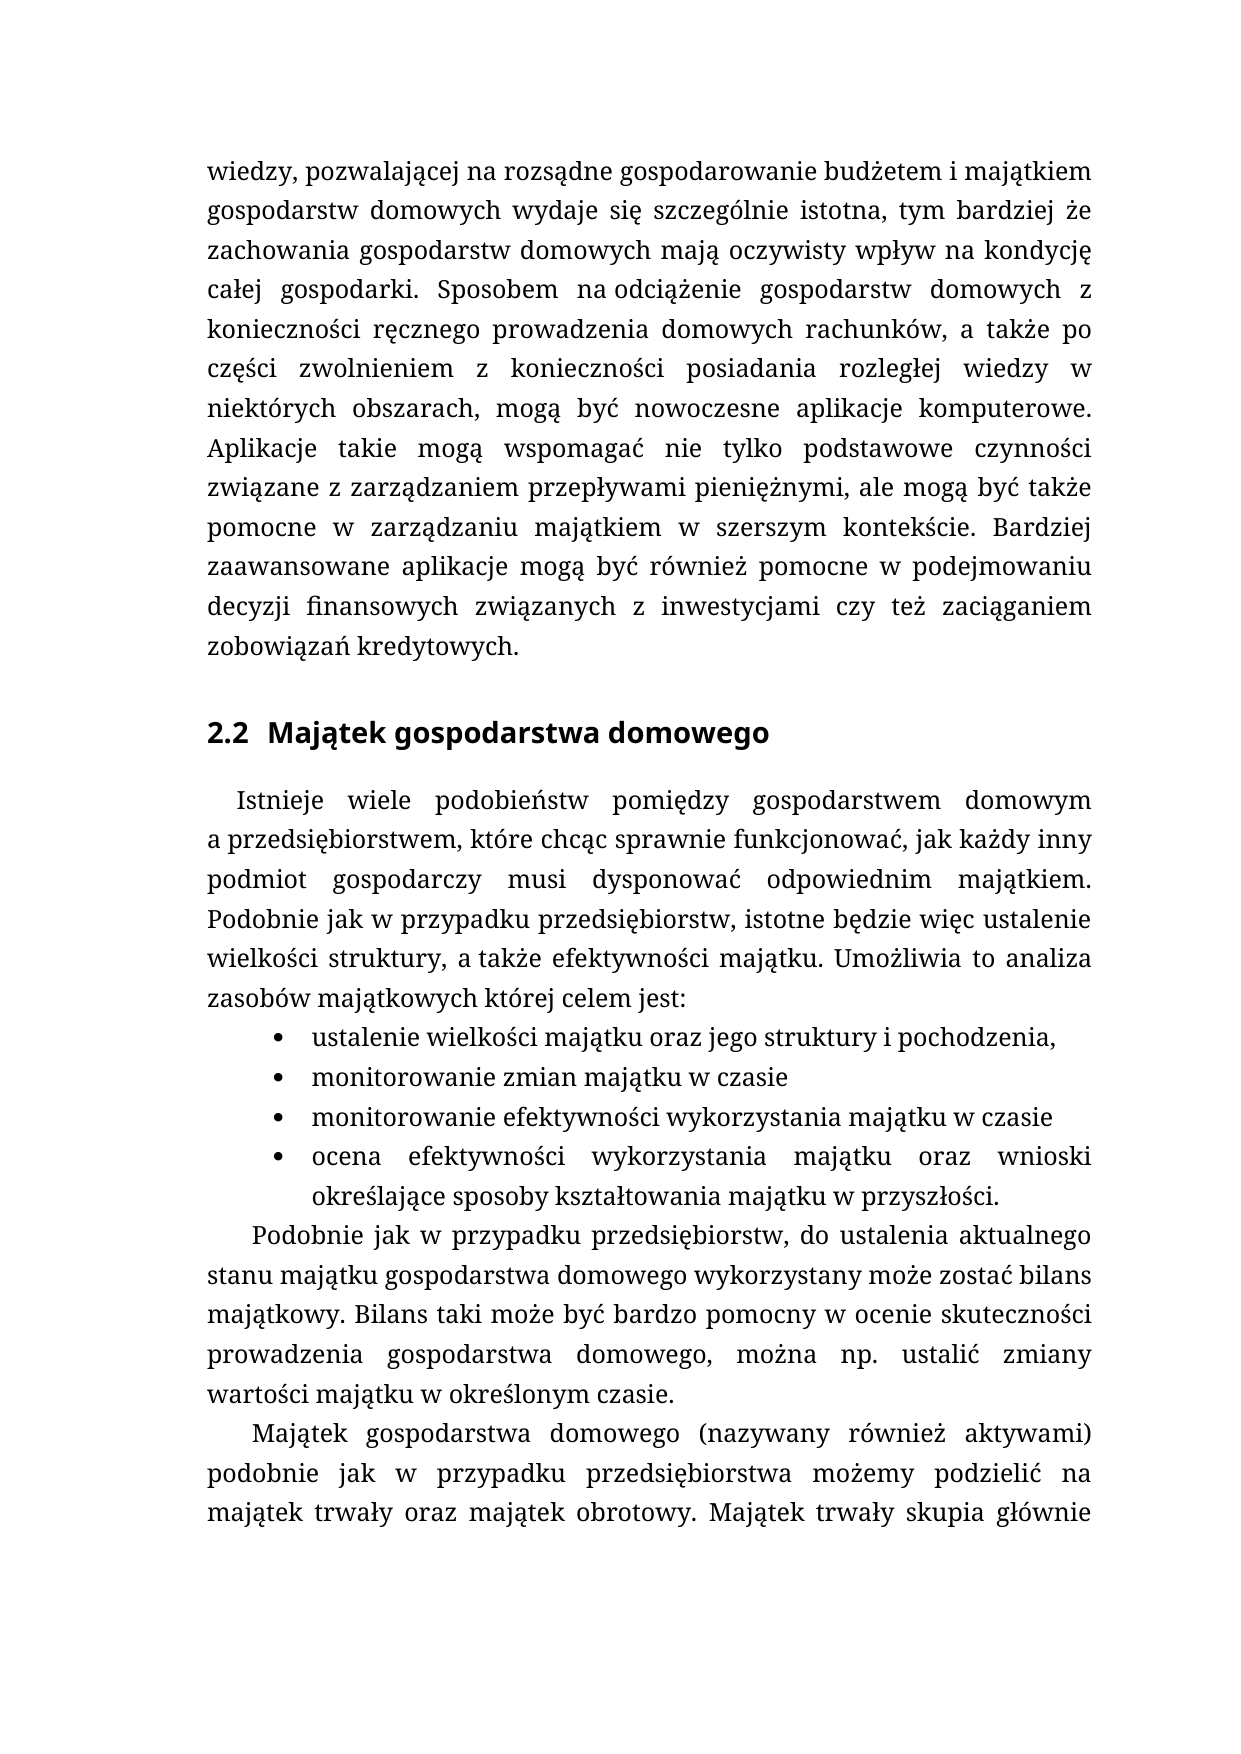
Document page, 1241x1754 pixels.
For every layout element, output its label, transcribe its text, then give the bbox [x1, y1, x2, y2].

list monitorowanie efektywności wykorzystania majątku w czasie [274, 1094, 1092, 1133]
text Istnieje wiele podobieństw pomiędzy gospodarstwem domowym a przedsiębiorstwem, które chcąc sprawnie funkcjonować, jak każdy inny podmiot gospodarczy musi dysponować odpowiednim majątkiem. Podobnie jak w przypadku przedsiębiorstw, istotne będzie więc ustalenie wielkości struktury, a także efektywności majątku. Umożliwia to analiza zasobów majątkowych której celem jest: [207, 777, 1092, 1014]
list monitorowanie zmian majątku w czasie [274, 1054, 1092, 1094]
list ocena efektywności wykorzystania majątku oraz wnioski określające sposoby kształtowania majątku w przyszłości. [274, 1133, 1092, 1212]
subtitle Majątek gospodarstwa domowego [207, 712, 1092, 752]
list ustalenie wielkości majątku oraz jego struktury i pochodzenia, [274, 1014, 1092, 1054]
text Podobnie jak w przypadku przedsiębiorstw, do ustalenia aktualnego stanu majątku gospodarstwa domowego wykorzystany może zostać bilans majątkowy. Bilans taki może być bardzo pomocny w ocenie skuteczności prowadzenia gospodarstwa domowego, można np. ustalić zmiany wartości majątku w określonym czasie. [207, 1212, 1092, 1410]
